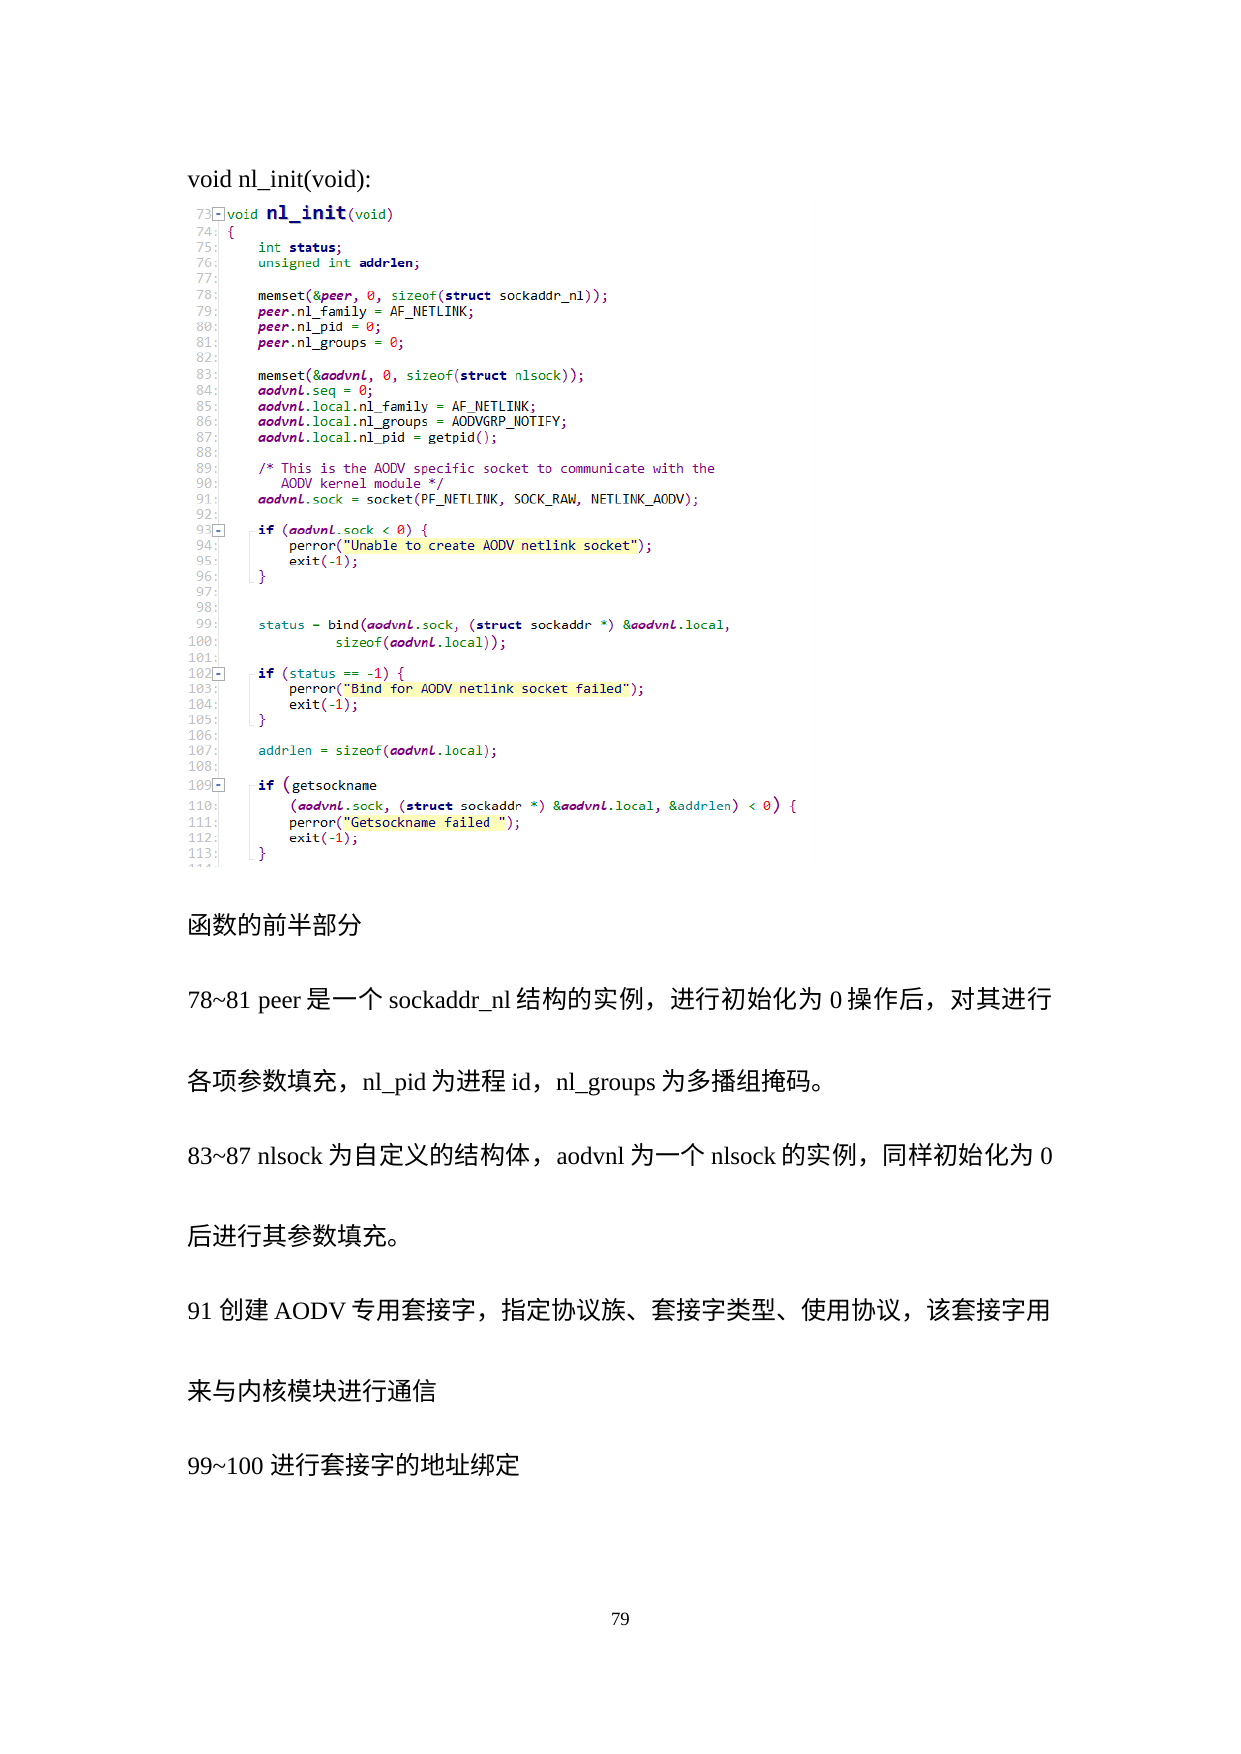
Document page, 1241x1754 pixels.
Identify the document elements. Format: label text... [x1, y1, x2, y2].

text void nl_init(void): [187, 162, 1053, 194]
text 函数的前半部分 [187, 891, 1053, 956]
text 83~87 nlsock为自定义的结构体，aodvnl为一个nlsock的实例，同样初始化为0后进行其参数填充。 [187, 1121, 1053, 1267]
text 78~81 peer是一个sockaddr_nl结构的实例，进行初始化为0操作后，对其进行各项参数填充，nl_pid为进程id，nl_groups为多播组掩码。 [187, 965, 1053, 1112]
text 91 创建AODV专用套接字，指定协议族、套接字类型、使用协议，该套接字用来与内核模块进行通信 [187, 1276, 1053, 1422]
picture [187, 201, 817, 867]
text 99~100 进行套接字的地址绑定 [187, 1431, 1053, 1496]
